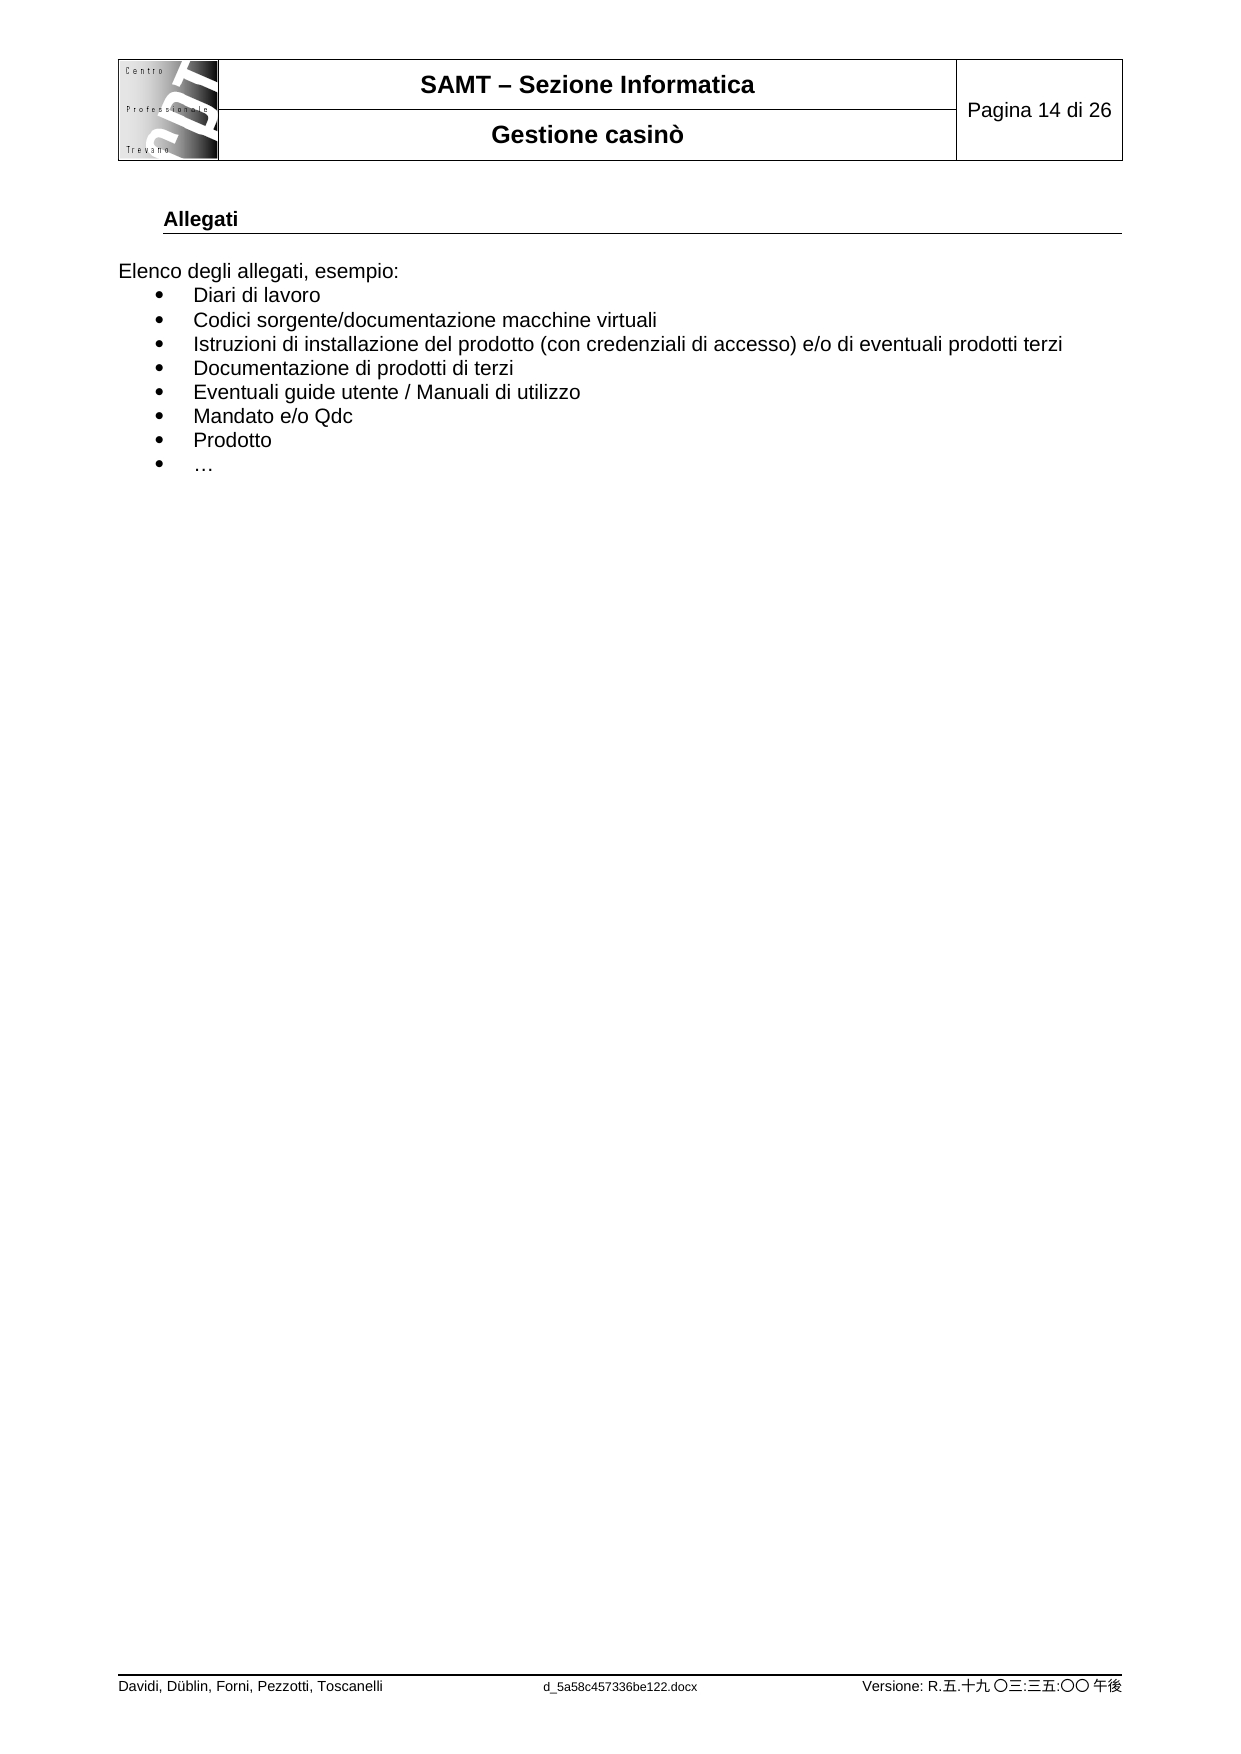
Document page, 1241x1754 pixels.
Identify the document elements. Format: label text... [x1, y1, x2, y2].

text Elenco degli allegati, esempio: [118, 259, 1122, 283]
subtitle Allegati [163, 207, 1122, 233]
list Eventuali guide utente / Manuali di utilizzo [156, 379, 1122, 404]
list … [156, 452, 1122, 476]
list Documentazione di prodotti di terzi [156, 356, 1122, 379]
picture [118, 60, 218, 159]
list Prodotto [156, 428, 1122, 452]
list Codici sorgente/documentazione macchine virtuali [156, 307, 1122, 331]
list Istruzioni di installazione del prodotto (con credenziali di accesso) e/o di eventuali prodotti terzi [156, 331, 1122, 356]
list Diari di lavoro [156, 283, 1122, 307]
list Mandato e/o Qdc [156, 404, 1122, 428]
